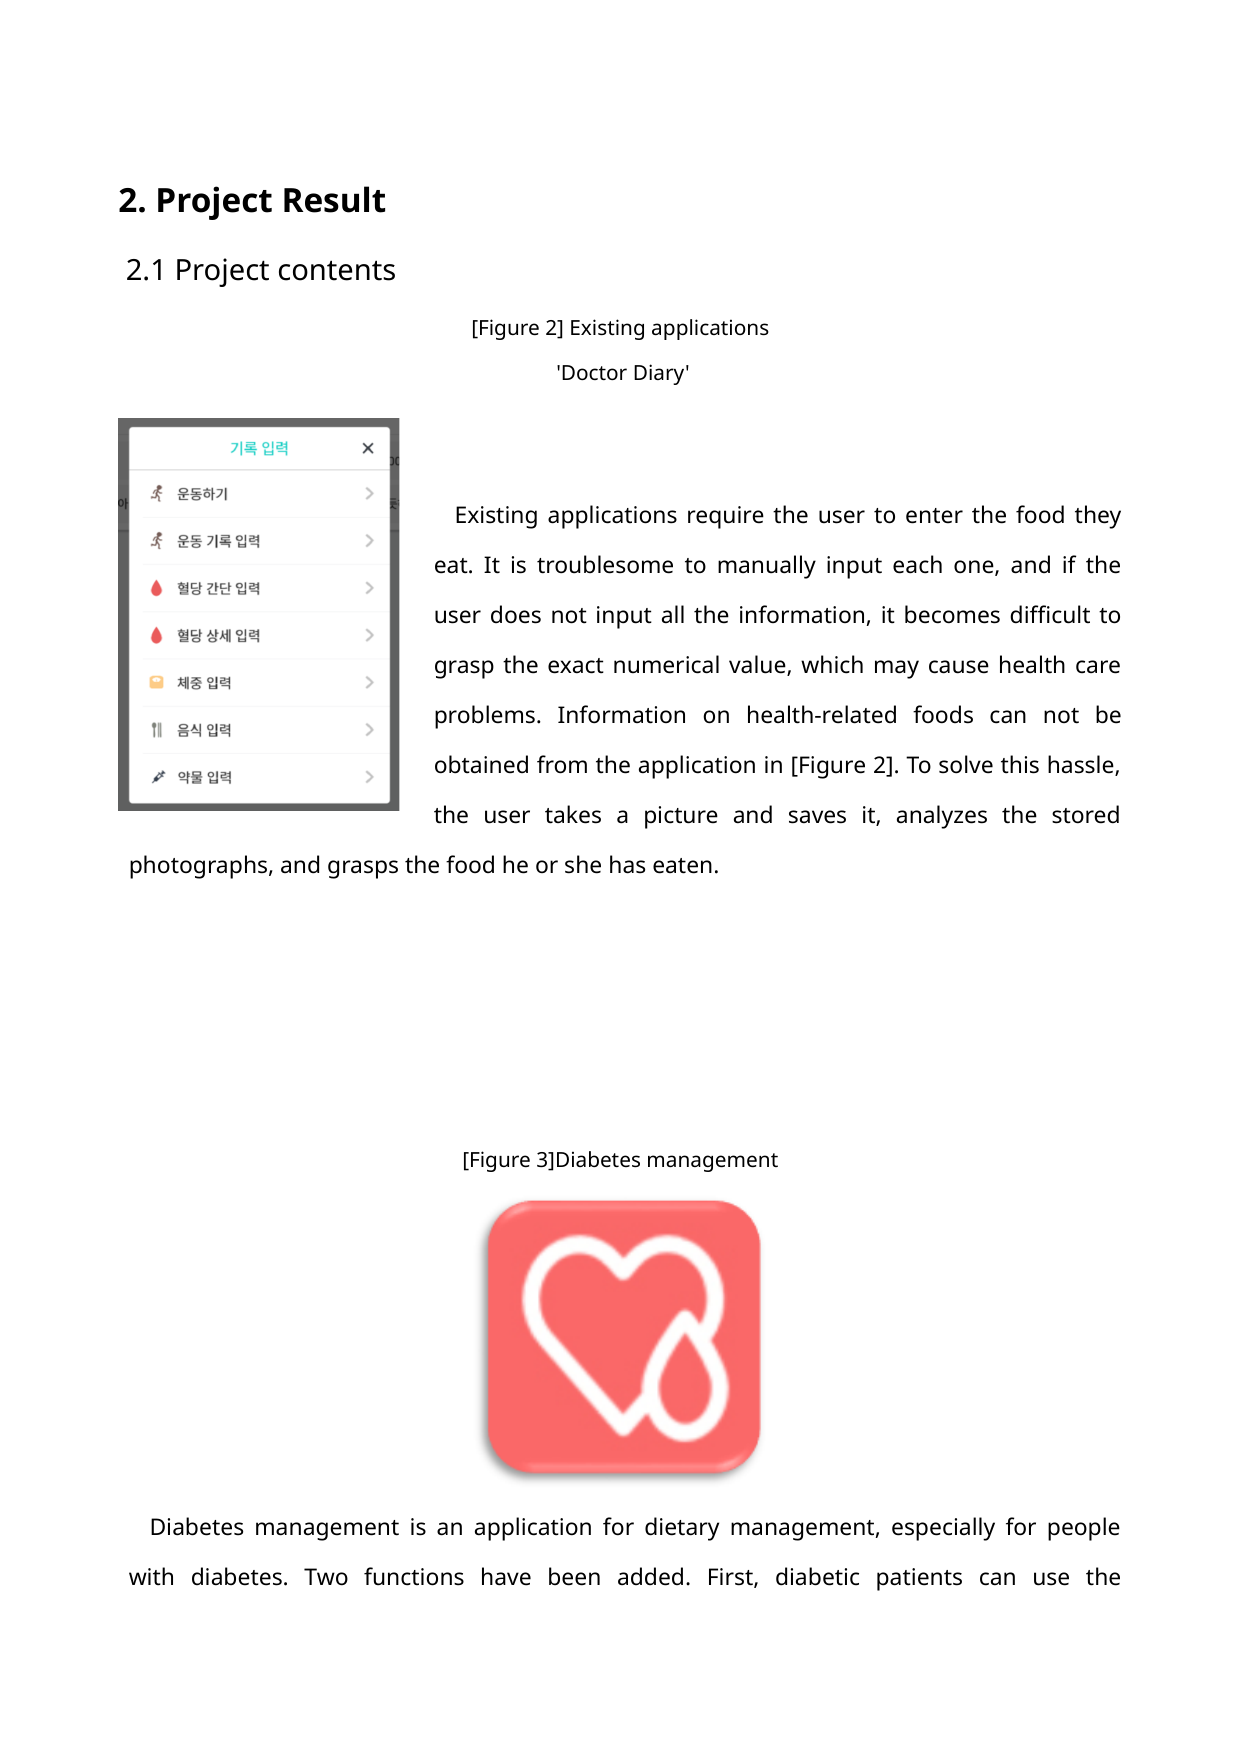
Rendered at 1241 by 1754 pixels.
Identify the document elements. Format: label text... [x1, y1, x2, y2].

text 2. Project Result [118, 177, 1122, 222]
text [Figure 3]Diabetes management [118, 1145, 1122, 1173]
text [Figure 2] Existing applications [118, 313, 1122, 342]
text 2.1 Project contents [118, 250, 1122, 289]
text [128, 1511, 1122, 1592]
text 'Doctor Diary' [118, 358, 1122, 387]
picture [118, 418, 400, 811]
text Existing applications require the user to enter the food they eat. It is troublesome to manually input each one, and if the user does not input all the information, it becomes difficult to grasp the exact numerical value, which may cause health care problems. Information on health-related foods can not be obtained from the application in [Figure 2]. To solve this hassle, the user takes a picture and saves it, analyzes the stored photographs, and grasps the food he or she has eaten. [128, 499, 1122, 881]
picture [468, 1190, 772, 1494]
